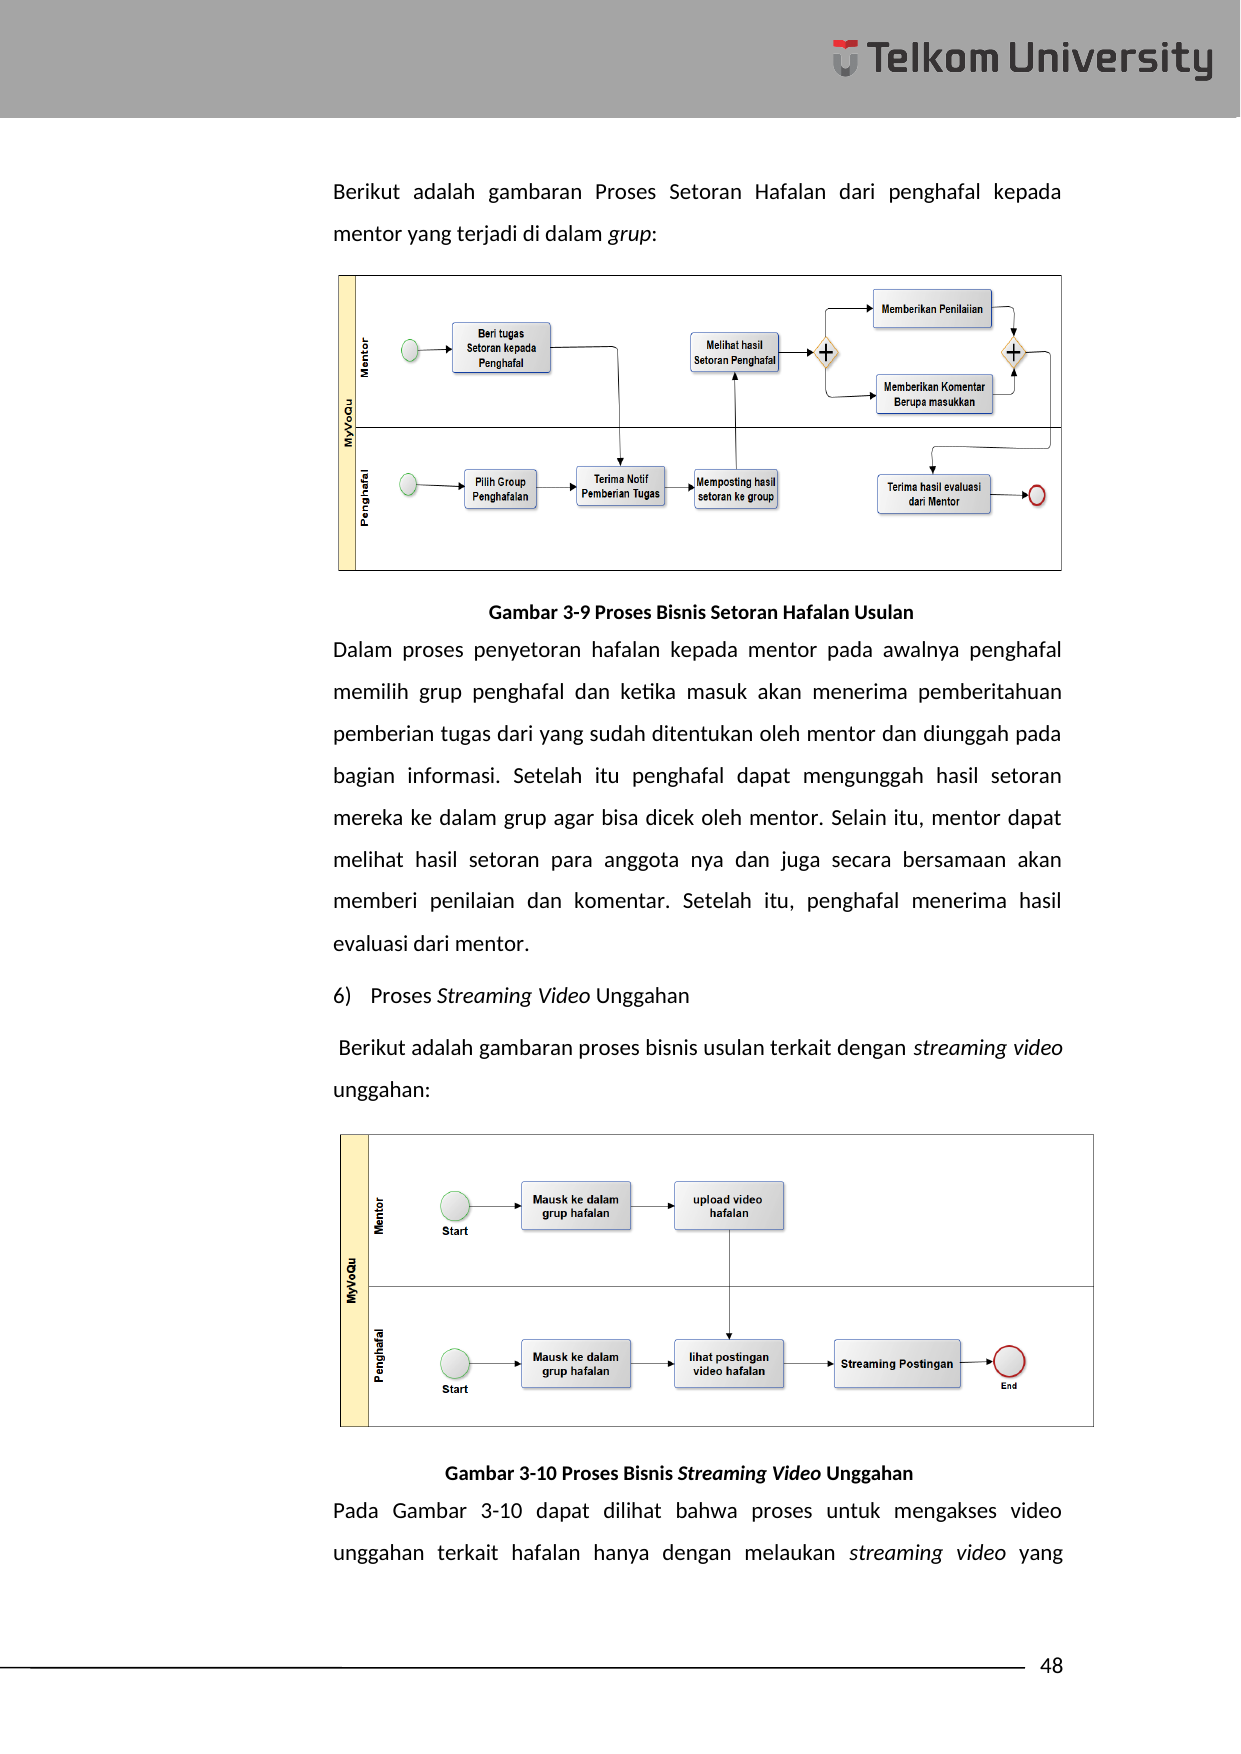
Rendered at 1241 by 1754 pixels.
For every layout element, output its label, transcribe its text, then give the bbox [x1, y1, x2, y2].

text Berikut adalah gambaran proses bisnis usulan terkait dengan streaming video unggahan: [333, 1033, 1063, 1103]
picture [332, 271, 1064, 575]
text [333, 1496, 1063, 1566]
picture [833, 40, 1213, 81]
list Proses Streaming Video Unggahan [333, 981, 1063, 1009]
picture [332, 1127, 1101, 1437]
text Dalam proses penyetoran hafalan kepada mentor pada awalnya penghafal memilih grup penghafal dan ketika masuk akan menerima pemberitahuan pemberian tugas dari yang sudah ditentukan oleh mentor dan diunggah pada bagian informasi. Setelah itu penghafal dapat mengunggah hasil setoran mereka ke dalam grup agar bisa dicek oleh mentor. Selain itu, mentor dapat melihat hasil setoran para anggota nya dan juga secara bersamaan akan memberi penilaian dan komentar. Setelah itu, penghafal menerima hasil evaluasi dari mentor. [333, 635, 1063, 957]
text Berikut adalah gambaran Proses Setoran Hafalan dari penghafal kepada mentor yang terjadi di dalam grup: [333, 177, 1063, 247]
